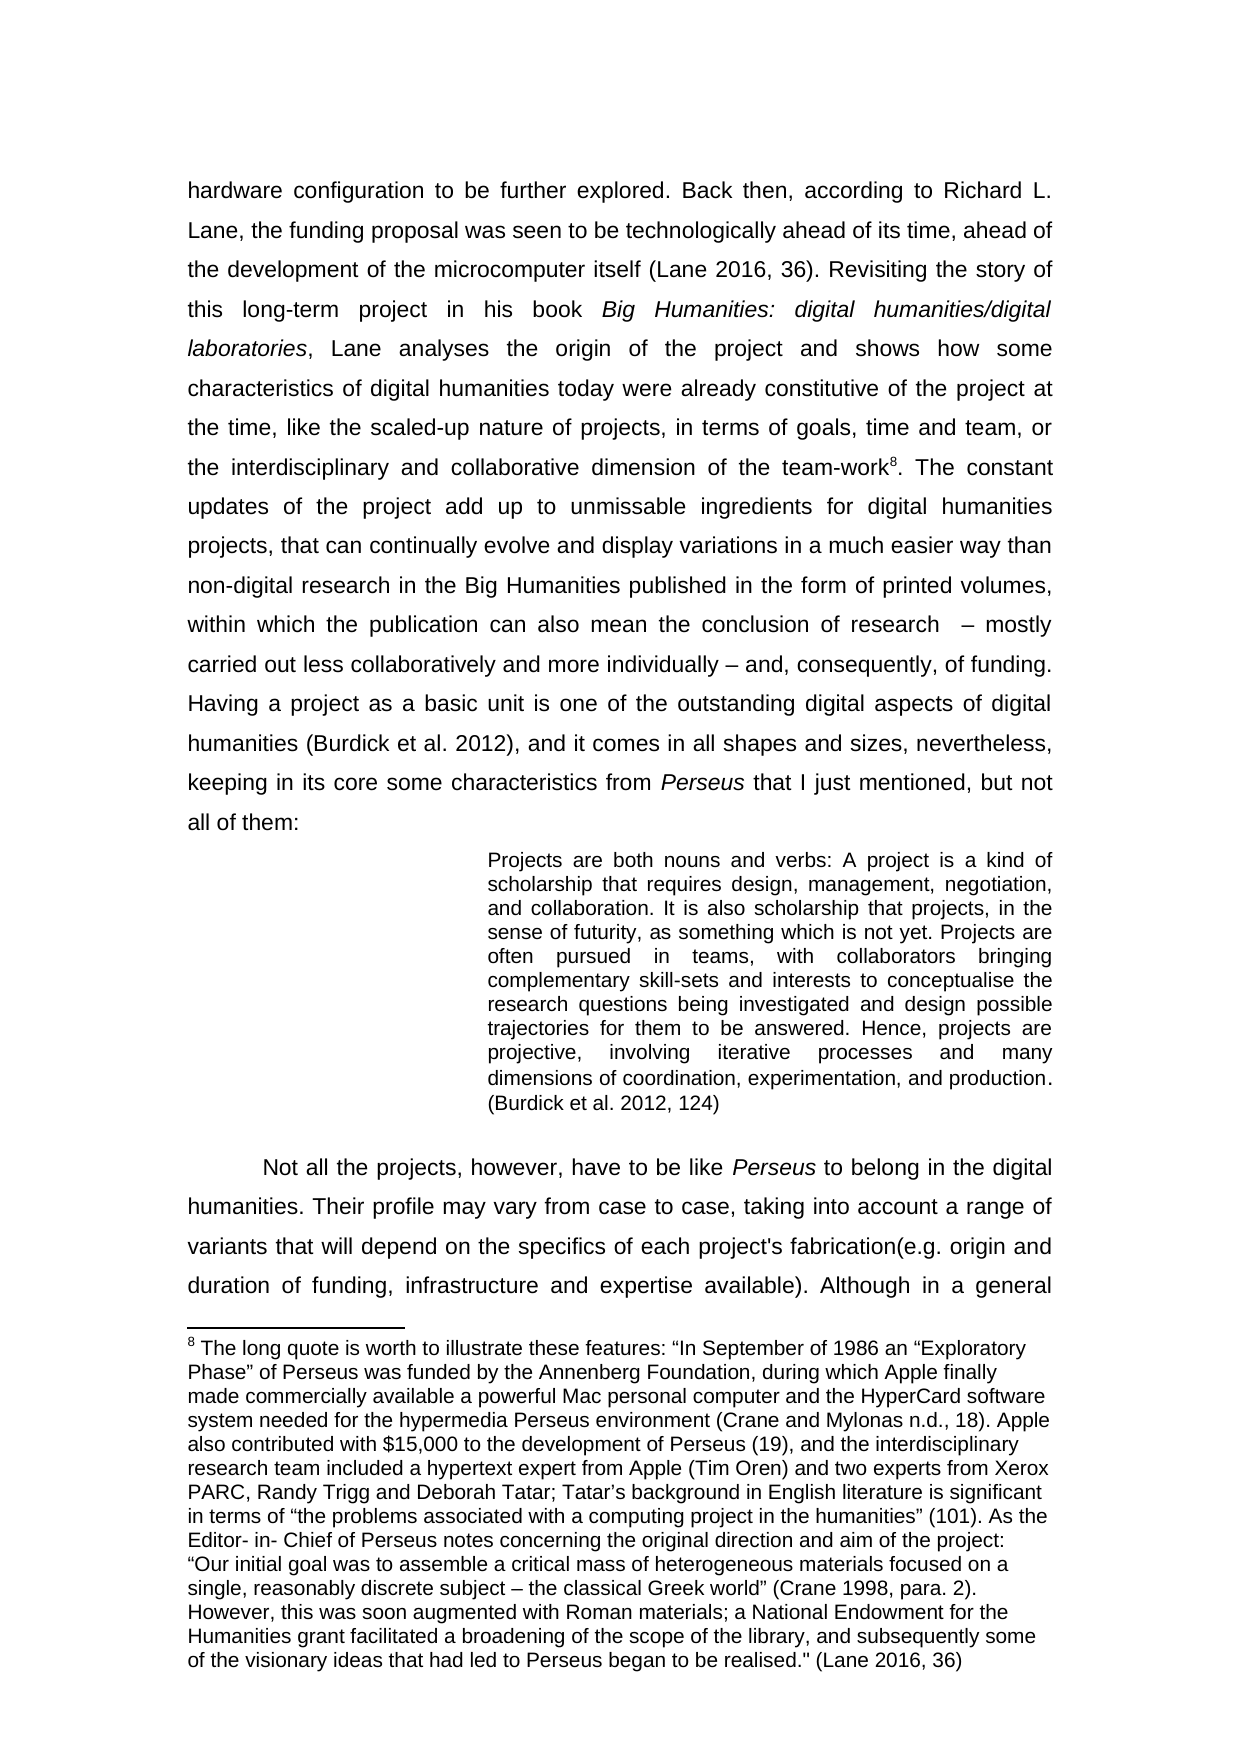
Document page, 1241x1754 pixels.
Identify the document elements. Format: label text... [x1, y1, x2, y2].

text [187, 1154, 1053, 1298]
text Projects are both nouns and verbs: A project is a kind of scholarship that requires design, management, negotiation, and collaboration. It is also scholarship that projects, in the sense of futurity, as something which is not yet. Projects are often pursued in teams, with collaborators bringing complementary skill-sets and interests to conceptualise the research questions being investigated and design possible trajectories for them to be answered. Hence, projects are projective, involving iterative processes and many dimensions of coordination, experimentation, and production. (Burdick et al. 2012, 124) [487, 848, 1053, 1114]
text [187, 177, 1053, 835]
